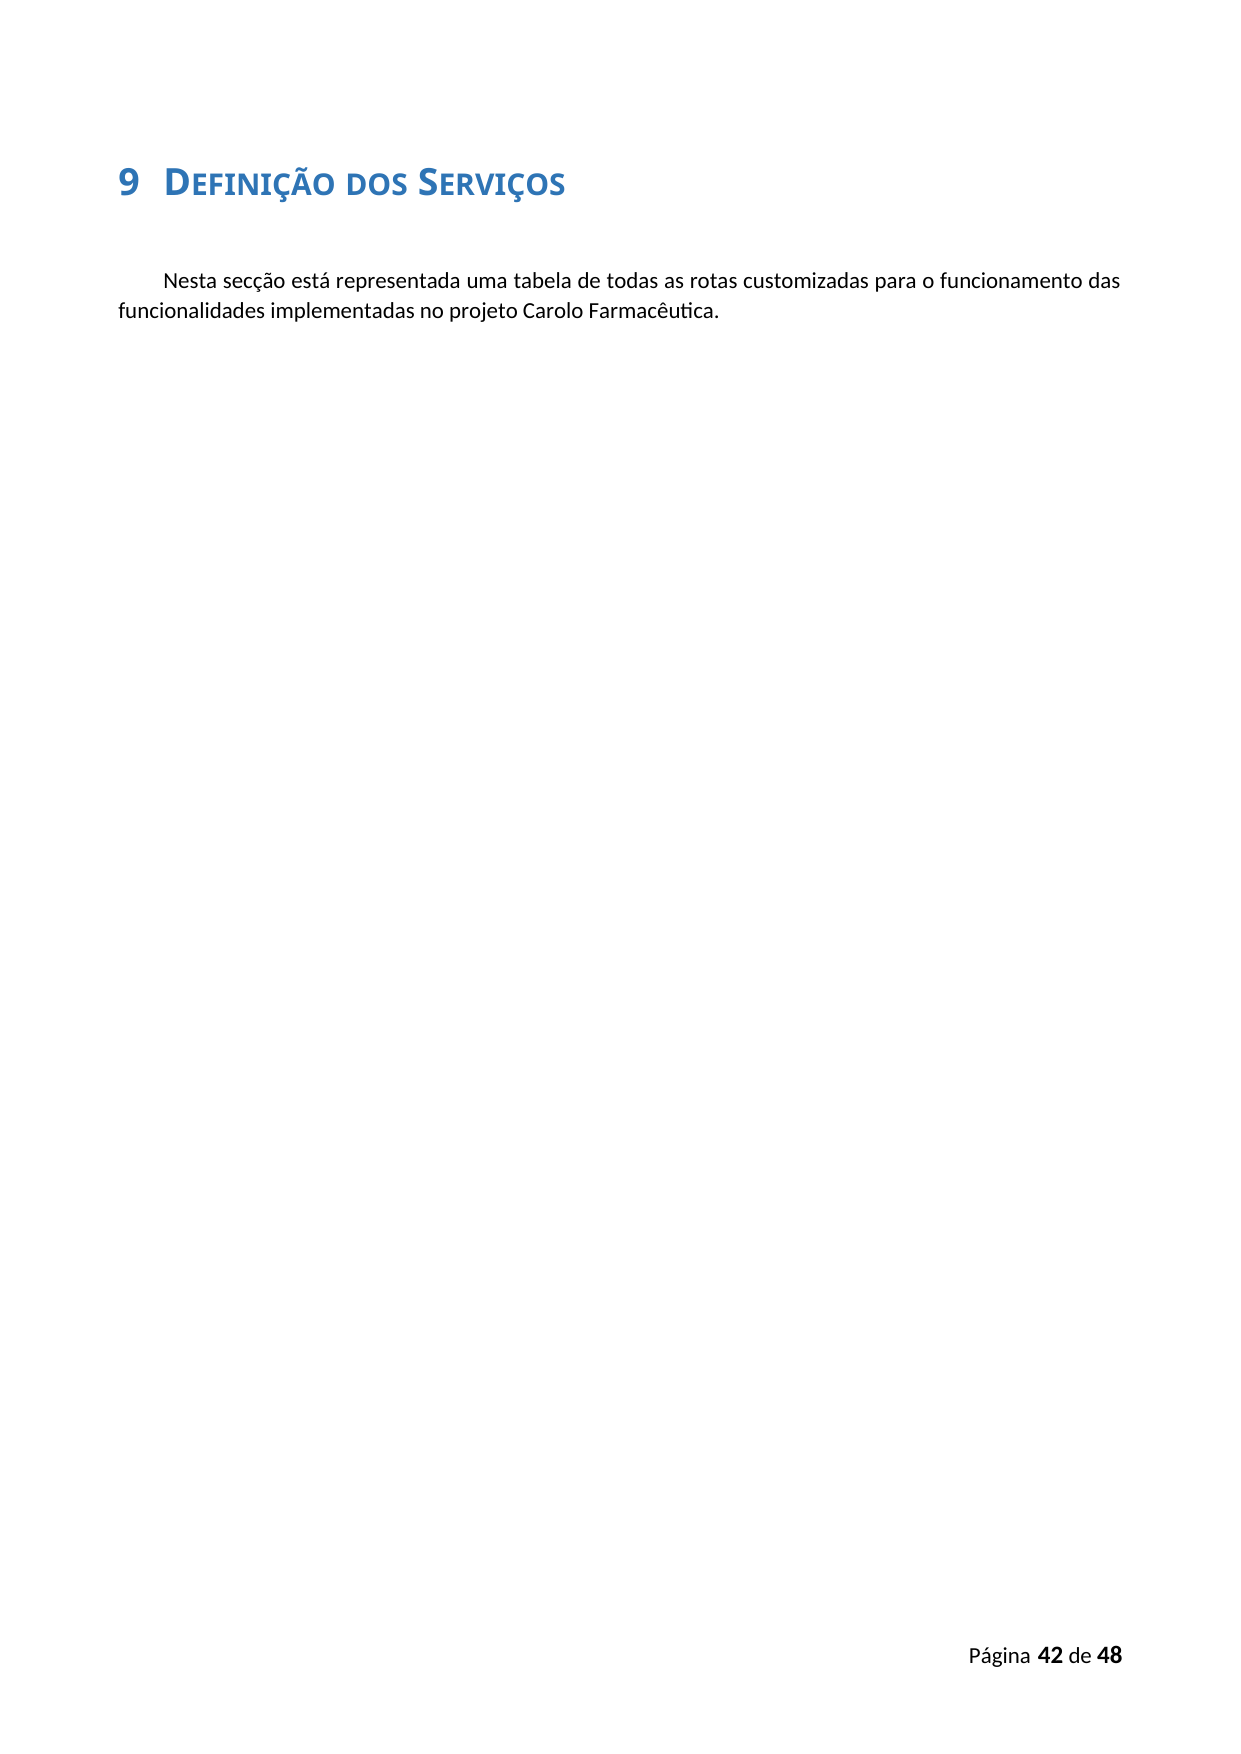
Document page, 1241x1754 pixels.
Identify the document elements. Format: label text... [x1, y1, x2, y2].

subtitle Definição dos Serviços [118, 156, 1122, 207]
text Nesta secção está representada uma tabela de todas as rotas customizadas para o funcionamento das funcionalidades implementadas no projeto Carolo Farmacêutica. [118, 266, 1122, 324]
